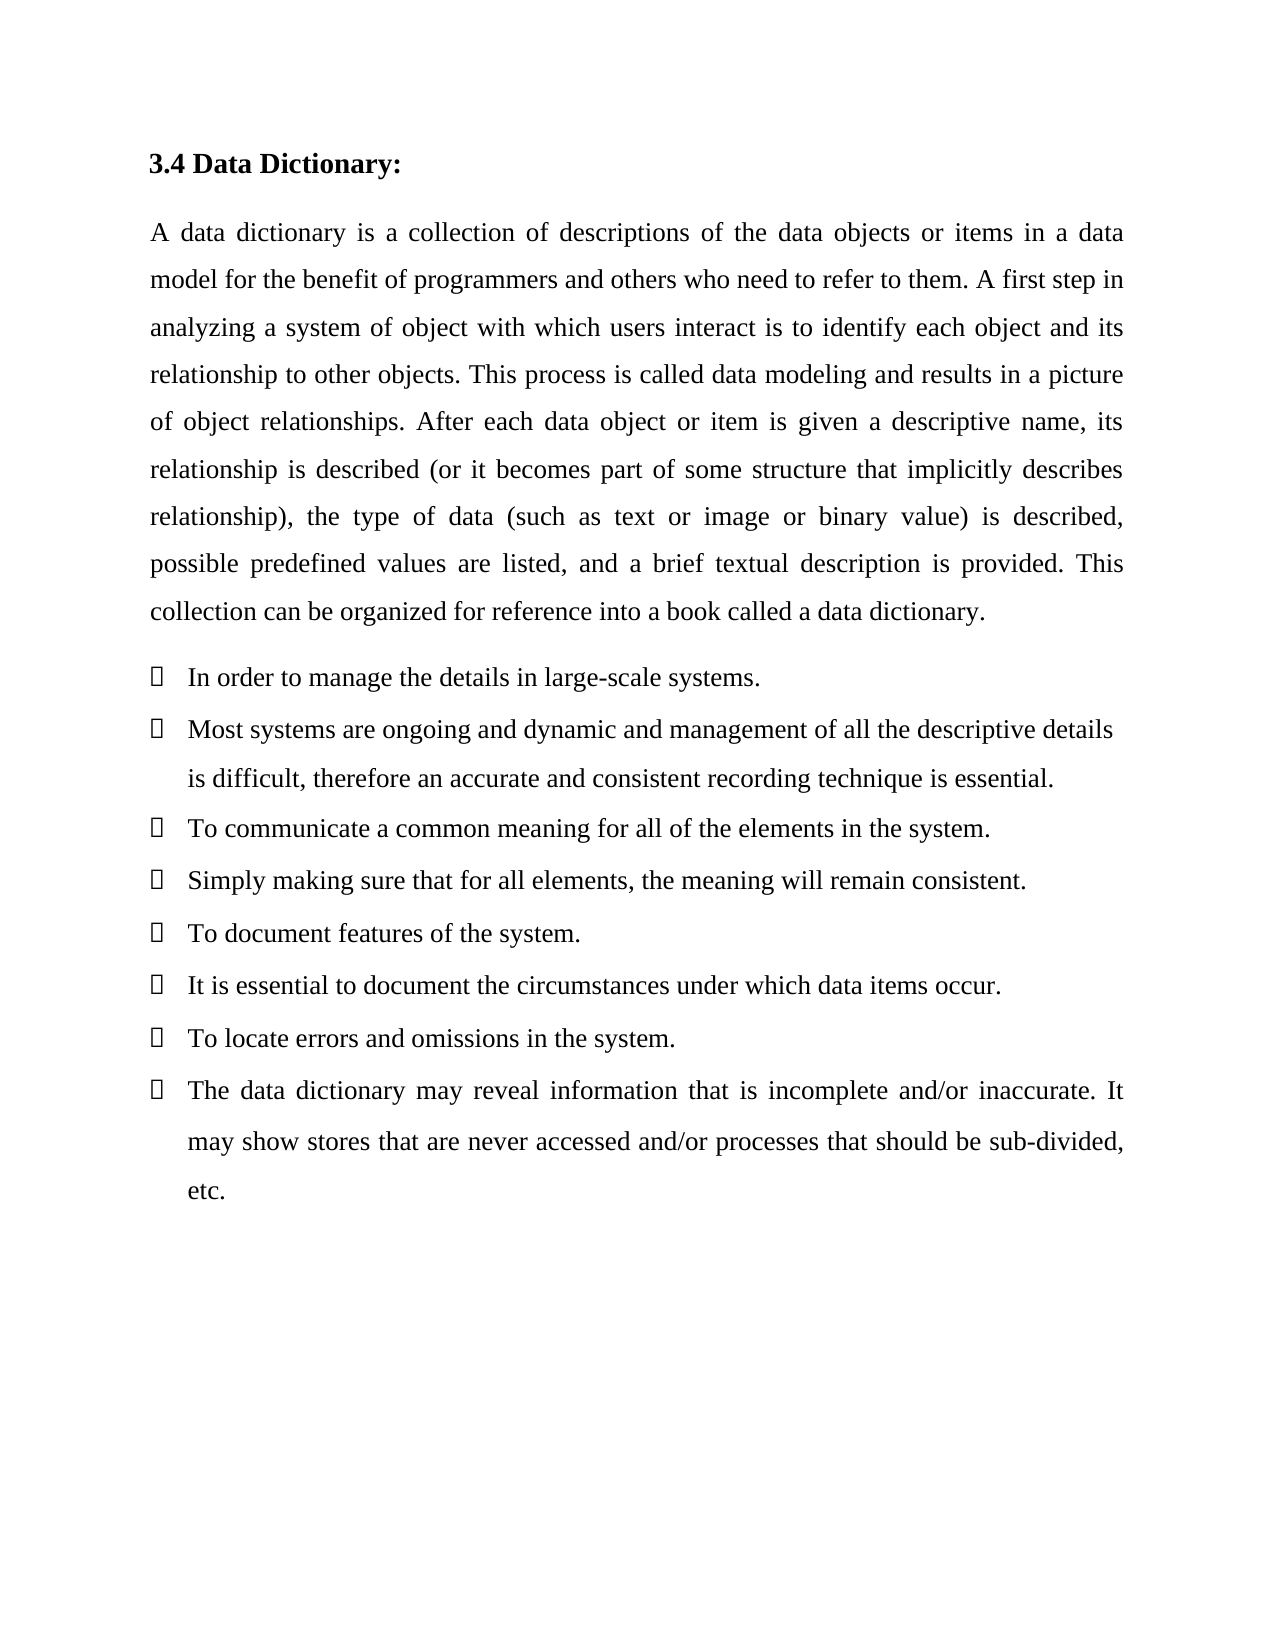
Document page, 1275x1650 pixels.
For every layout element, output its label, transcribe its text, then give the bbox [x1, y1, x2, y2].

list The data dictionary may reveal information that is incomplete and/or inaccurate. It may show stores that are never accessed and/or processes that should be sub-divided, etc. [148, 1070, 1125, 1206]
list In order to manage the details in large-scale systems. [148, 657, 1125, 694]
list Simply making sure that for all elements, the meaning will remain consistent. [148, 861, 1125, 897]
text 3.4 Data Dictionary: [148, 146, 1125, 180]
list It is essential to document the circumstances under which data items occur. [148, 965, 1125, 1002]
text A data dictionary is a collection of descriptions of the data objects or items in a data model for the benefit of programmers and others who need to refer to them. A first step in analyzing a system of object with which users interact is to identify each object and its relationship to other objects. This process is called data modeling and results in a picture of object relationships. After each data object or item is given a descriptive name, its relationship is described (or it becomes part of some structure that implicitly describes relationship), the type of data (such as text or image or binary value) is described, possible predefined values are listed, and a brief textual description is provided. This collection can be organized for reference into a book called a data dictionary. [150, 216, 1125, 626]
list To communicate a common meaning for all of the elements in the system. [148, 808, 1125, 845]
list To locate errors and omissions in the system. [148, 1018, 1125, 1055]
list Most systems are ongoing and dynamic and management of all the descriptive details is difficult, therefore an accurate and consistent recording technique is essential. [148, 709, 1125, 793]
list To document features of the system. [148, 913, 1125, 950]
